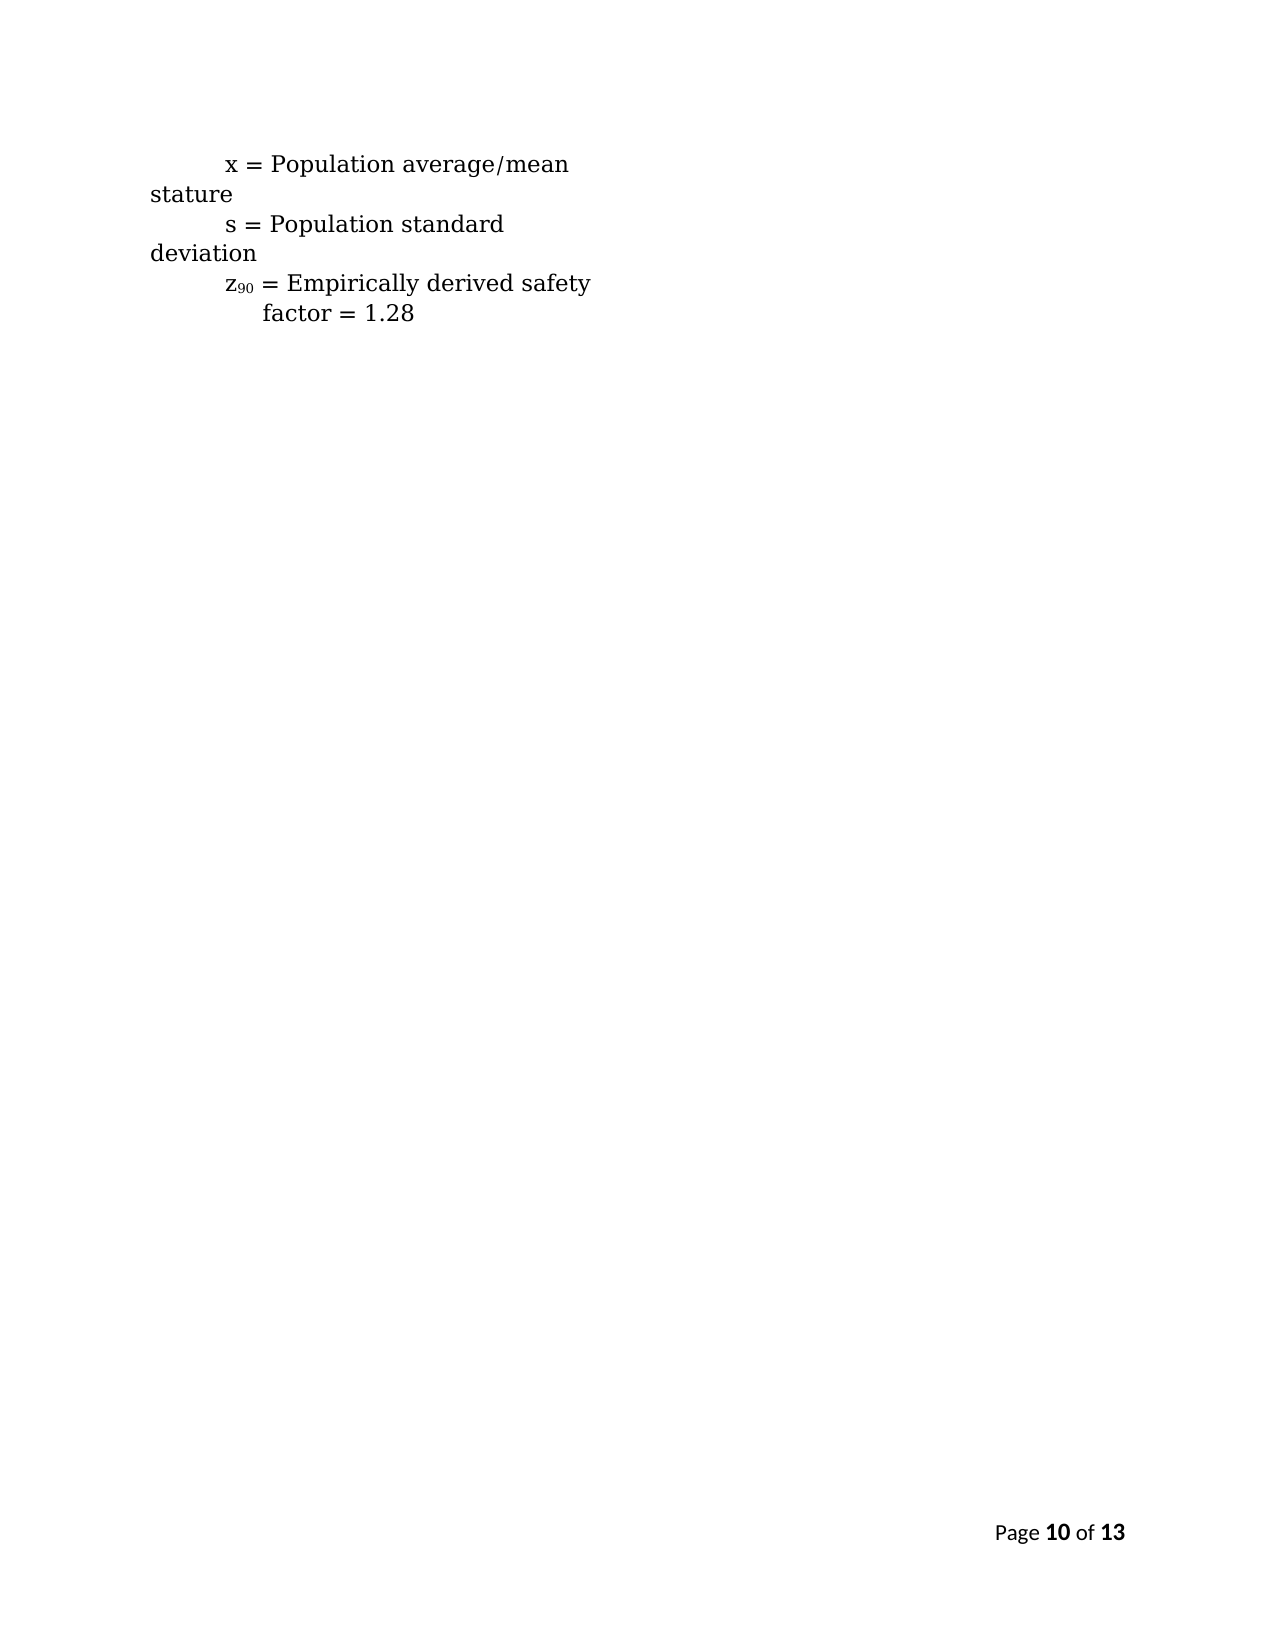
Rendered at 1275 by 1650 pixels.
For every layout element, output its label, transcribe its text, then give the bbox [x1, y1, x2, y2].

text s = Population standard deviation [150, 209, 600, 267]
text x = Population average/mean stature [150, 150, 600, 207]
text z90 = Empirically derived safety factor = 1.28 [225, 269, 600, 326]
